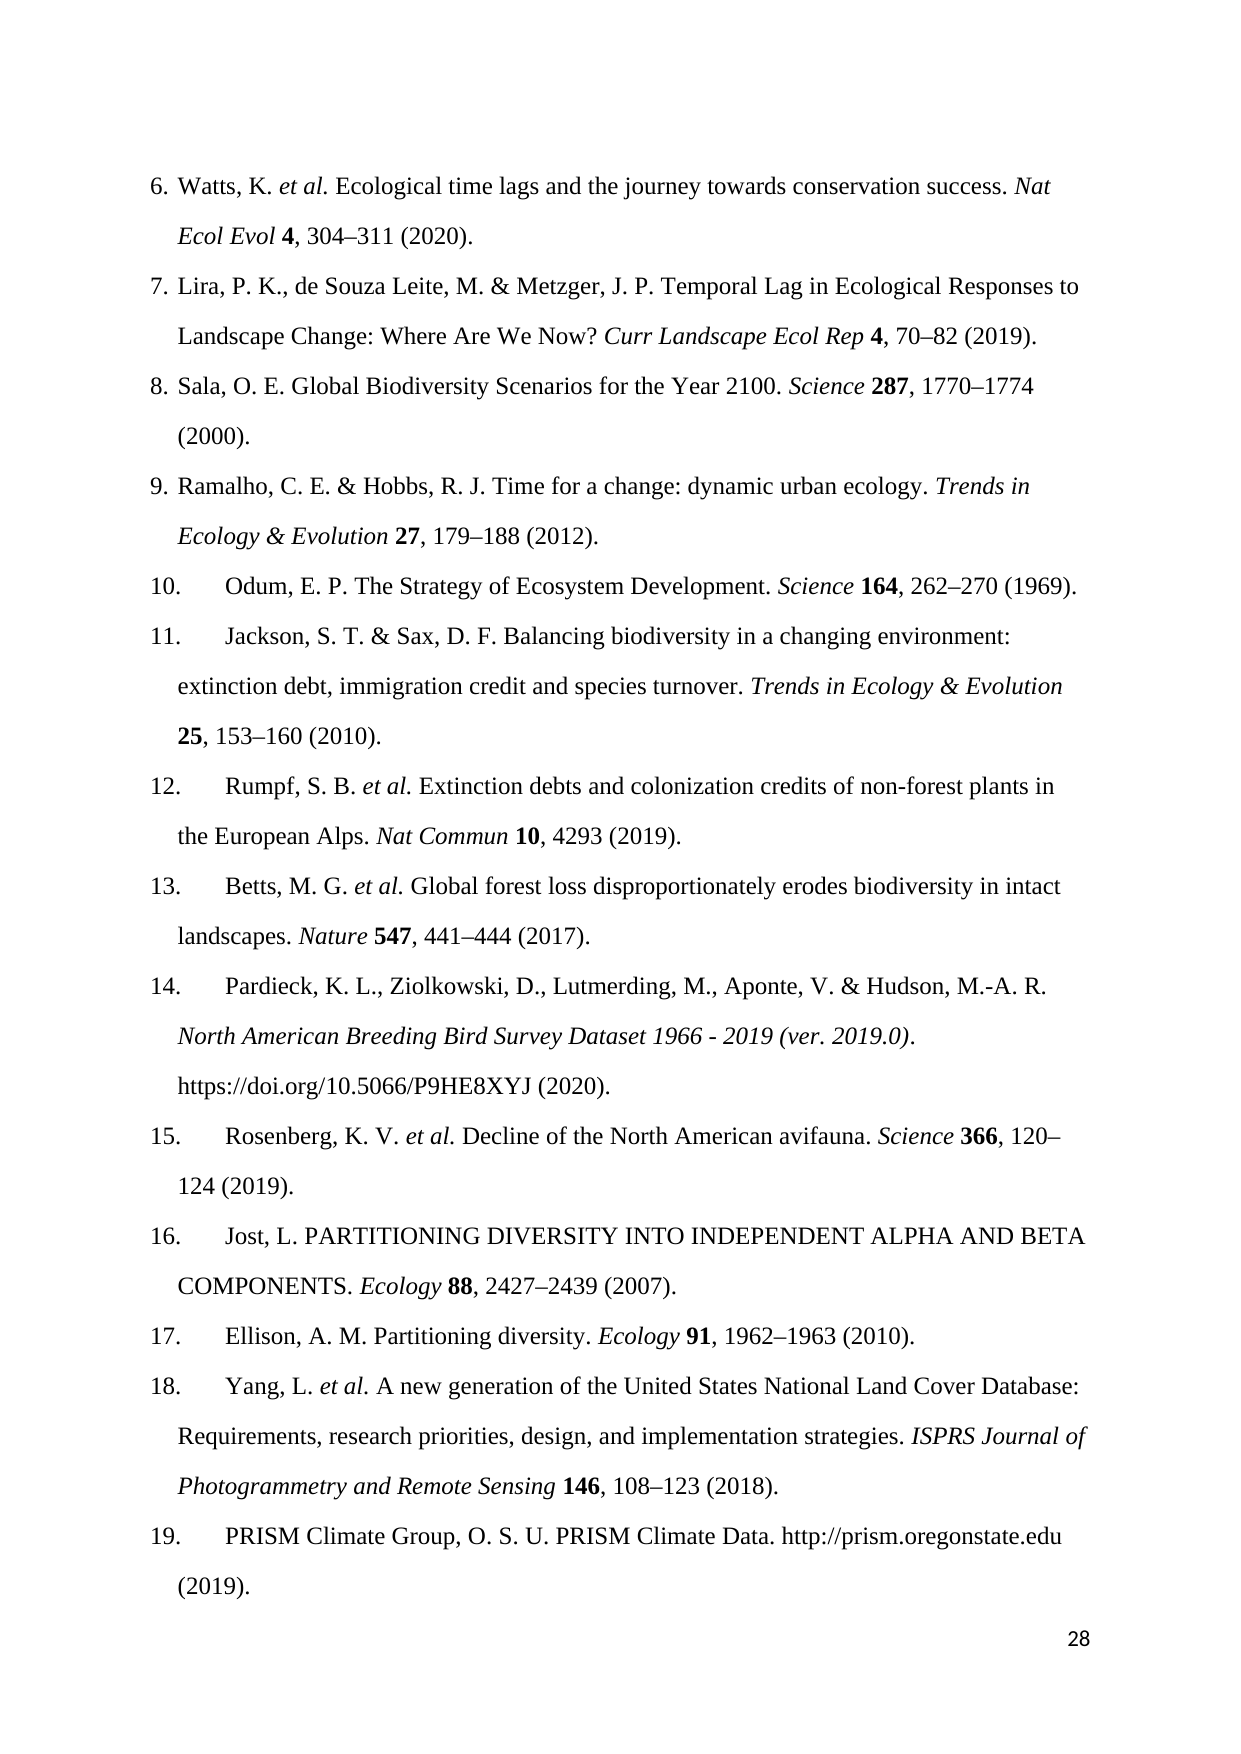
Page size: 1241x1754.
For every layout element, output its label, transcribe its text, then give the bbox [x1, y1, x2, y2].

text 12. Rumpf, S. B. et al. Extinction debts and colonization credits of non-forest plants in the European Alps. Nat Commun 10, 4293 (2019). [150, 750, 1090, 850]
text 11. Jackson, S. T. & Sax, D. F. Balancing biodiversity in a changing environment: extinction debt, immigration credit and species turnover. Trends in Ecology & Evolution 25, 153–160 (2010). [150, 600, 1090, 750]
text 15. Rosenberg, K. V. et al. Decline of the North American avifauna. Science 366, 120–124 (2019). [150, 1100, 1090, 1200]
text 13. Betts, M. G. et al. Global forest loss disproportionately erodes biodiversity in intact landscapes. Nature 547, 441–444 (2017). [150, 850, 1090, 950]
text 17. Ellison, A. M. Partitioning diversity. Ecology 91, 1962–1963 (2010). [150, 1300, 1090, 1350]
text 16. Jost, L. PARTITIONING DIVERSITY INTO INDEPENDENT ALPHA AND BETA COMPONENTS. Ecology 88, 2427–2439 (2007). [150, 1200, 1090, 1300]
text 7. Lira, P. K., de Souza Leite, M. & Metzger, J. P. Temporal Lag in Ecological Responses to Landscape Change: Where Are We Now? Curr Landscape Ecol Rep 4, 70–82 (2019). [150, 250, 1090, 350]
text 10. Odum, E. P. The Strategy of Ecosystem Development. Science 164, 262–270 (1969). [150, 550, 1090, 600]
text 19. PRISM Climate Group, O. S. U. PRISM Climate Data. http://prism.oregonstate.edu (2019). [150, 1500, 1090, 1600]
text 18. Yang, L. et al. A new generation of the United States National Land Cover Database: Requirements, research priorities, design, and implementation strategies. ISPRS Journal of Photogrammetry and Remote Sensing 146, 108–123 (2018). [150, 1350, 1090, 1500]
text 14. Pardieck, K. L., Ziolkowski, D., Lutmerding, M., Aponte, V. & Hudson, M.-A. R. North American Breeding Bird Survey Dataset 1966 - 2019 (ver. 2019.0). https://doi.org/10.5066/P9HE8XYJ (2020). [150, 950, 1090, 1100]
text 9. Ramalho, C. E. & Hobbs, R. J. Time for a change: dynamic urban ecology. Trends in Ecology & Evolution 27, 179–188 (2012). [150, 450, 1090, 550]
text 8. Sala, O. E. Global Biodiversity Scenarios for the Year 2100. Science 287, 1770–1774 (2000). [150, 350, 1090, 450]
text 6. Watts, K. et al. Ecological time lags and the journey towards conservation success. Nat Ecol Evol 4, 304–311 (2020). [150, 150, 1090, 250]
